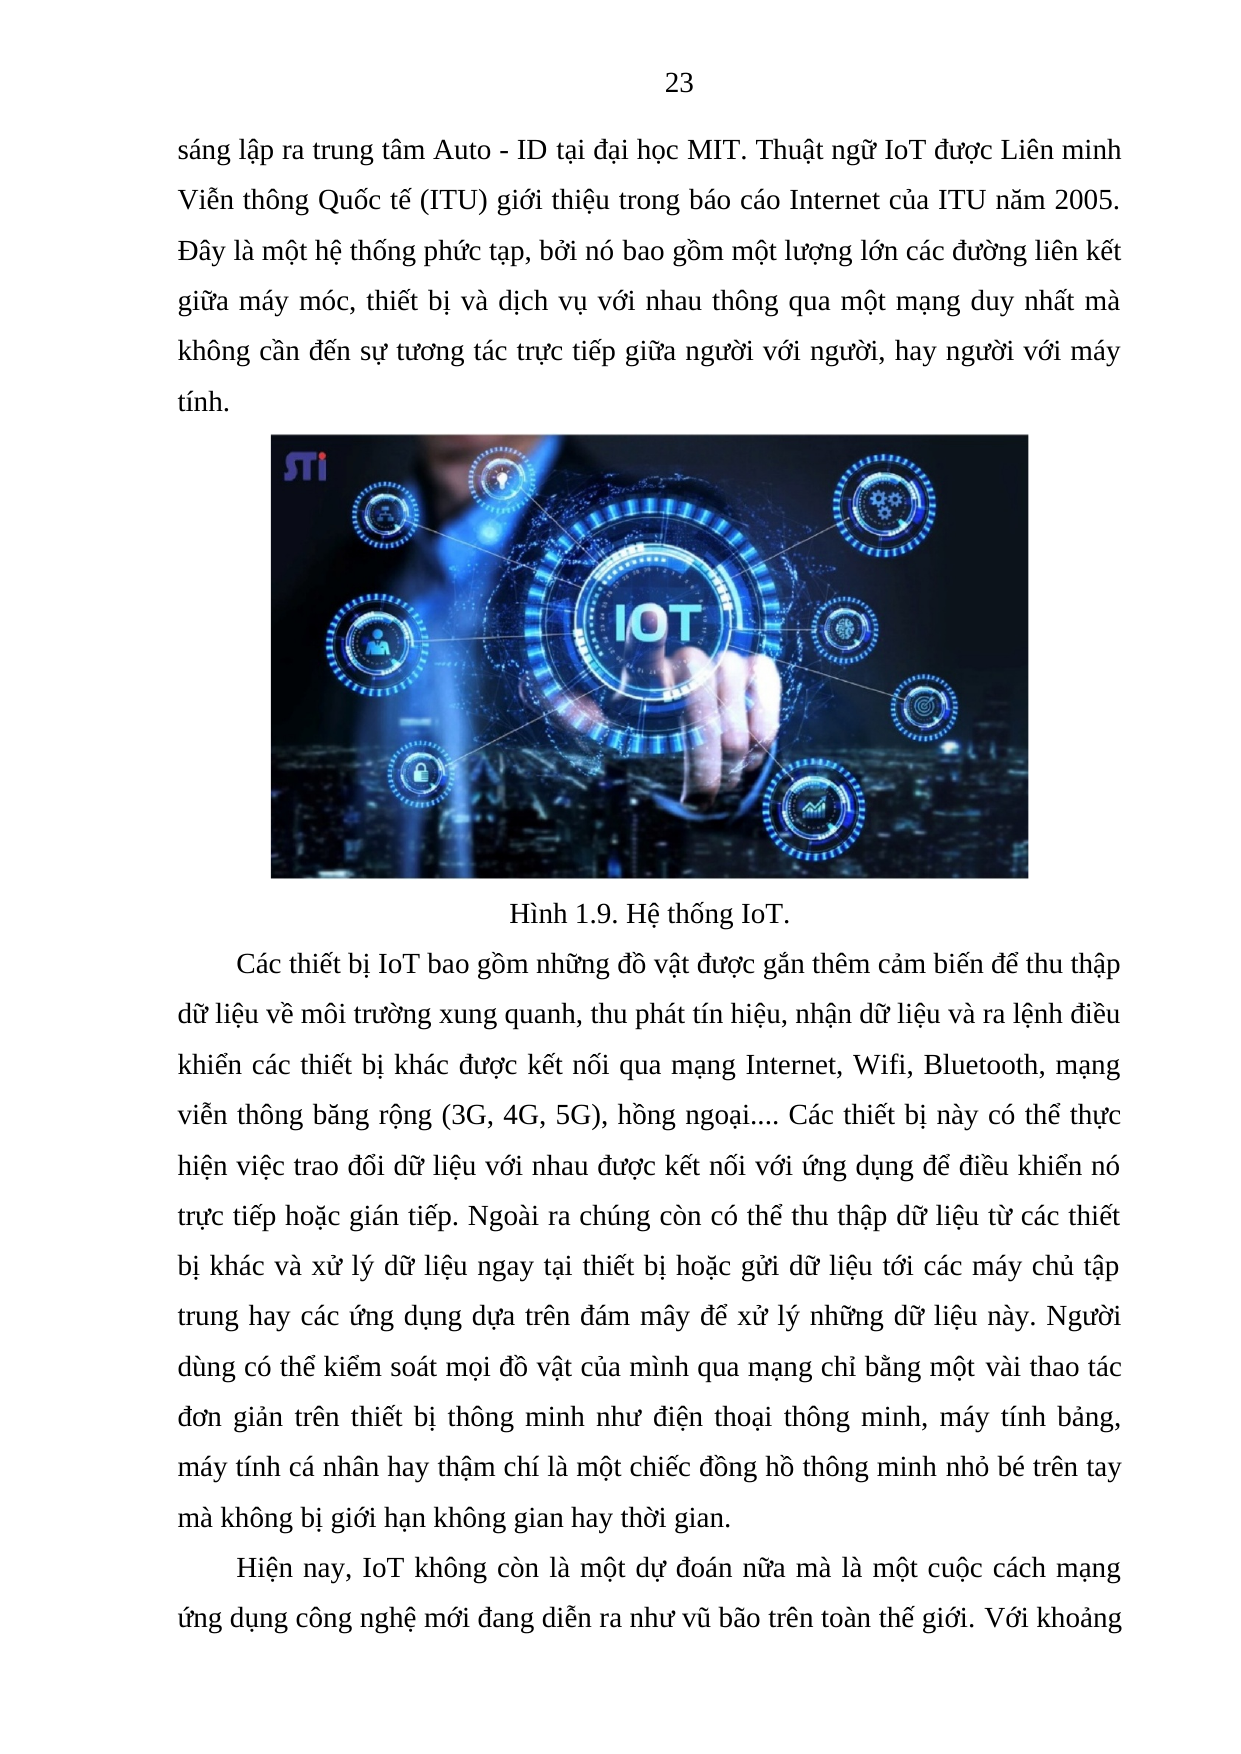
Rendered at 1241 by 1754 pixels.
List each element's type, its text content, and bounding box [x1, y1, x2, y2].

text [177, 1550, 1122, 1634]
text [177, 132, 1122, 417]
text Hệ thống IoT. [177, 896, 1122, 929]
text Các thiết bị IoT bao gồm những đồ vật được gắn thêm cảm biến để thu thập dữ liệu về môi trường xung quanh, thu phát tín hiệu, nhận dữ liệu và ra lệnh điều khiển các thiết bị khác được kết nối qua mạng Internet, Wifi, Bluetooth, mạng viễn thông băng rộng (3G, 4G, 5G), hồng ngoại.... Các thiết bị này có thể thực hiện việc trao đổi dữ liệu với nhau được kết nối với ứng dụng để điều khiển nó trực tiếp hoặc gián tiếp. Ngoài ra chúng còn có thể thu thập dữ liệu từ các thiết bị khác và xử lý dữ liệu ngay tại thiết bị hoặc gửi dữ liệu tới các máy chủ tập trung hay các ứng dụng dựa trên đám mây để xử lý những dữ liệu này. Người dùng có thể kiểm soát mọi đồ vật của mình qua mạng chỉ bằng một vài thao tác đơn giản trên thiết bị thông minh như điện thoại thông minh, máy tính bảng, máy tính cá nhân hay thậm chí là một chiếc đồng hồ thông minh nhỏ bé trên tay mà không bị giới hạn không gian hay thời gian. [177, 946, 1122, 1533]
picture [270, 433, 1029, 880]
